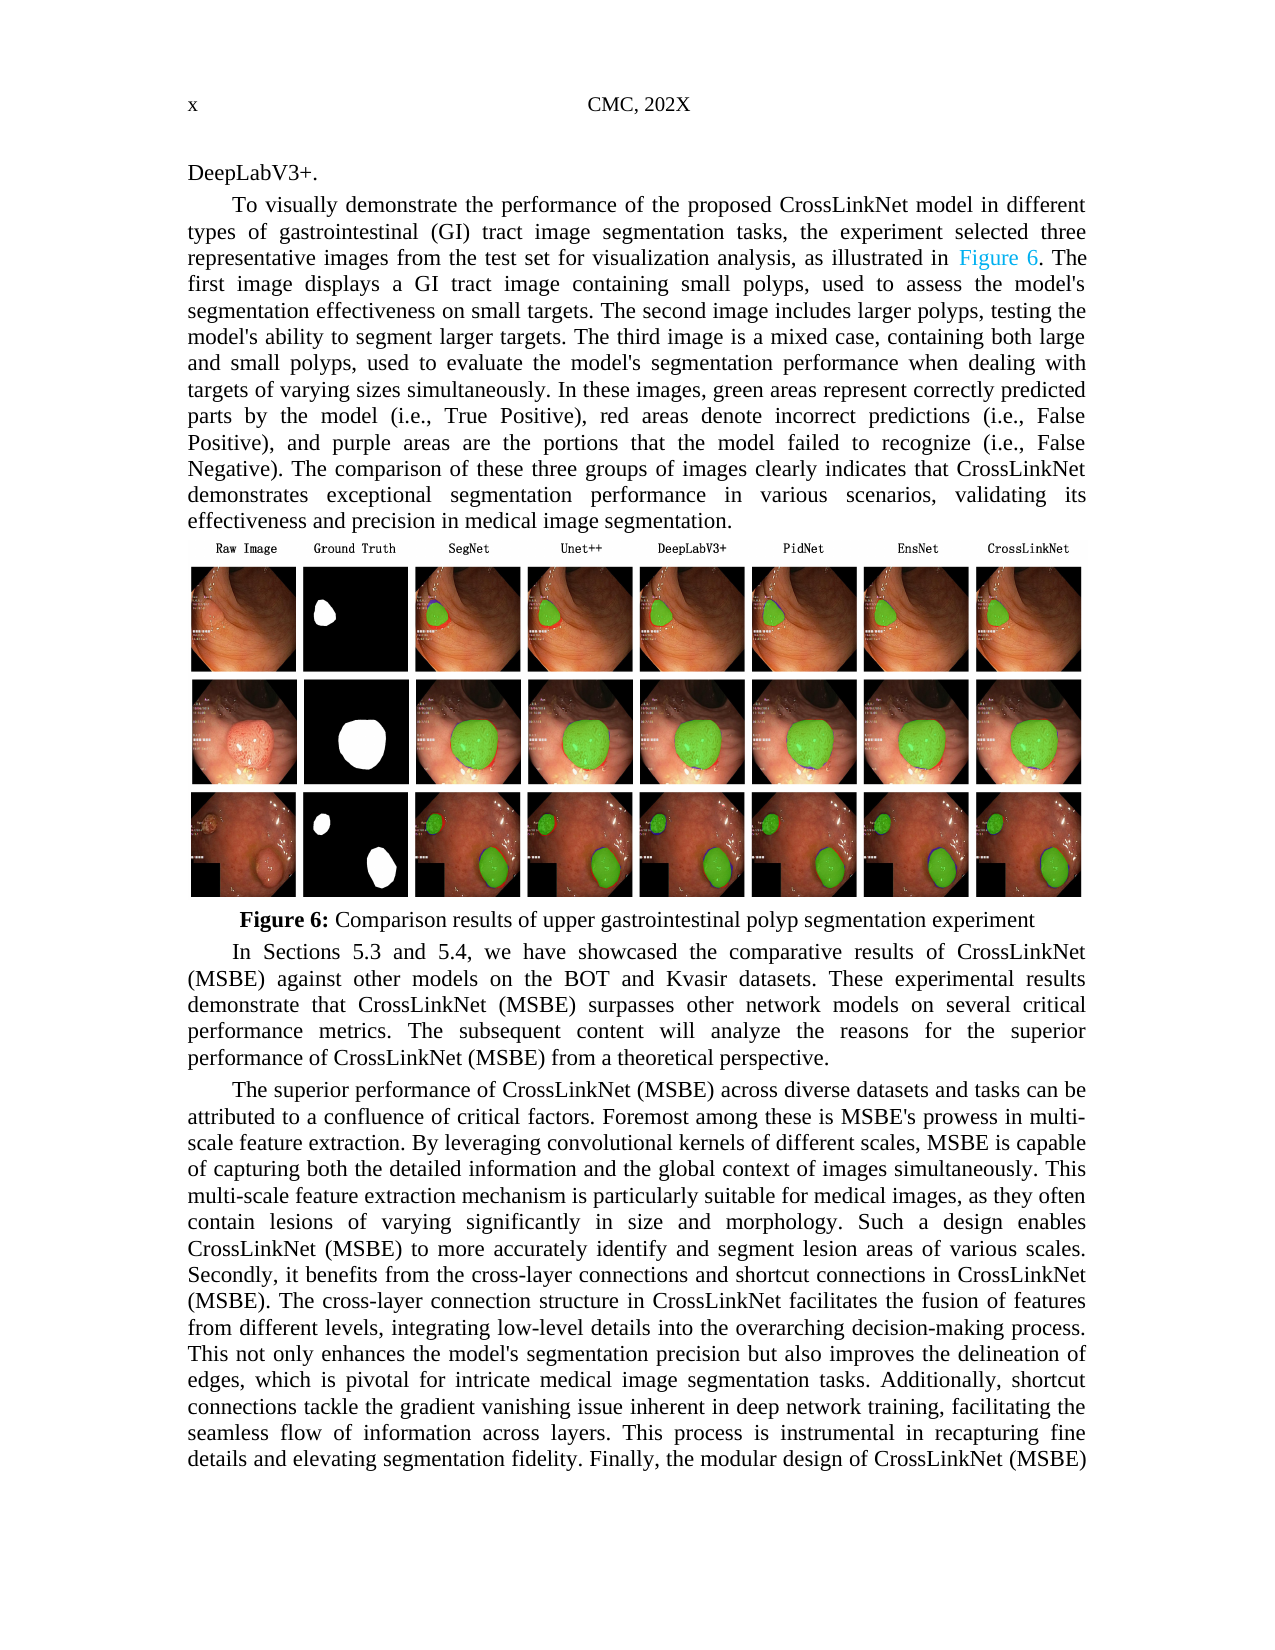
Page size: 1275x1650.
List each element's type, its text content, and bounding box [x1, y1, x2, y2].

picture [187, 540, 1088, 900]
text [187, 159, 1087, 185]
text To visually demonstrate the performance of the proposed CrossLinkNet model in different types of gastrointestinal (GI) tract image segmentation tasks, the experiment selected three representative images from the test set for visualization analysis, as illustrated in Figure 6. The first image displays a GI tract image containing small polyps, used to assess the model's segmentation effectiveness on small targets. The second image includes larger polyps, testing the model's ability to segment larger targets. The third image is a mixed case, containing both large and small polyps, used to evaluate the model's segmentation performance when dealing with targets of varying sizes simultaneously. In these images, green areas represent correctly predicted parts by the model (i.e., True Positive), red areas denote incorrect predictions (i.e., False Positive), and purple areas are the portions that the model failed to recognize (i.e., False Negative). The comparison of these three groups of images clearly indicates that CrossLinkNet demonstrates exceptional segmentation performance in various scenarios, validating its effectiveness and precision in medical image segmentation. [187, 191, 1087, 534]
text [187, 1076, 1087, 1472]
text Figure 6: Comparison results of upper gastrointestinal polyp segmentation experiment [187, 906, 1087, 932]
text In Sections 5.3 and 5.4, we have showcased the comparative results of CrossLinkNet (MSBE) against other models on the BOT and Kvasir datasets. These experimental results demonstrate that CrossLinkNet (MSBE) surpasses other network models on several critical performance metrics. The subsequent content will analyze the reasons for the superior performance of CrossLinkNet (MSBE) from a theoretical perspective. [187, 938, 1087, 1070]
